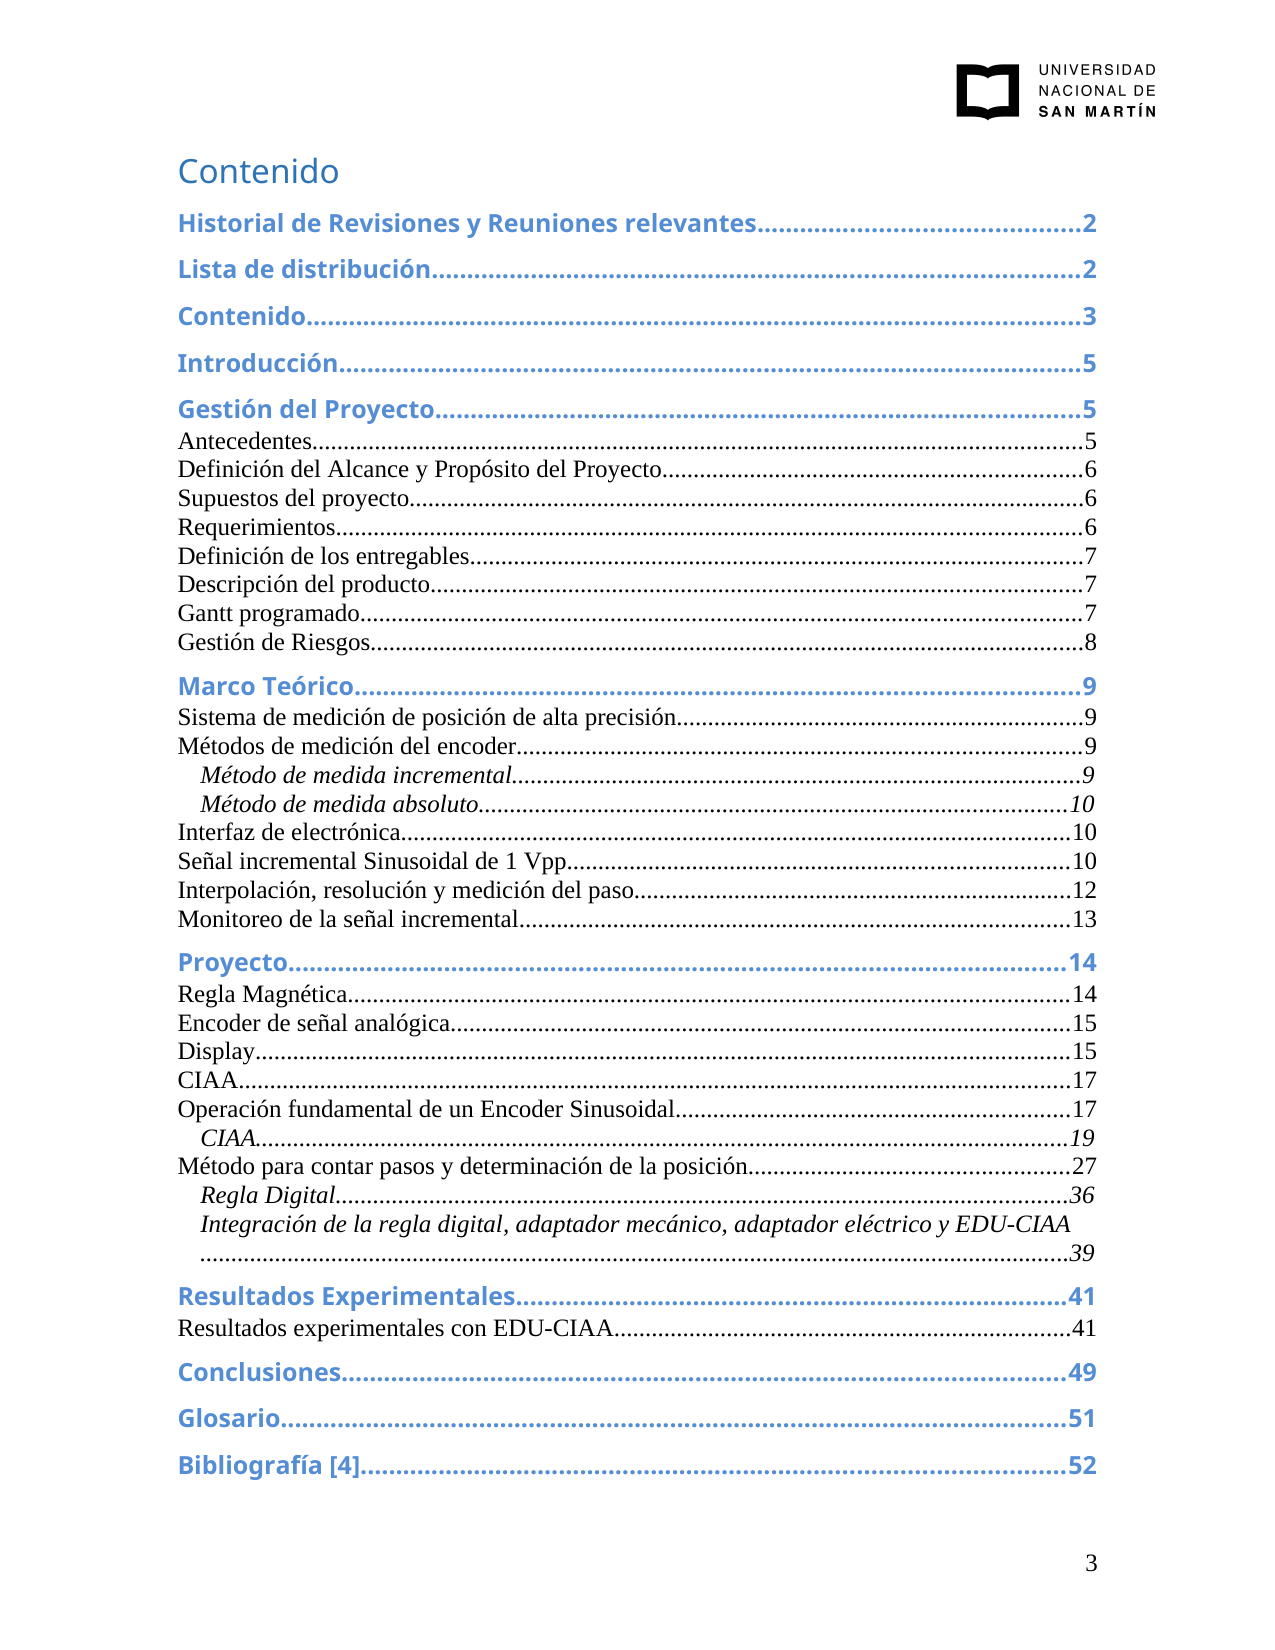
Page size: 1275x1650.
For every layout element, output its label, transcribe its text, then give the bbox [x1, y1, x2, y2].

subtitle Contenido [177, 148, 1098, 193]
picture [945, 55, 1165, 128]
